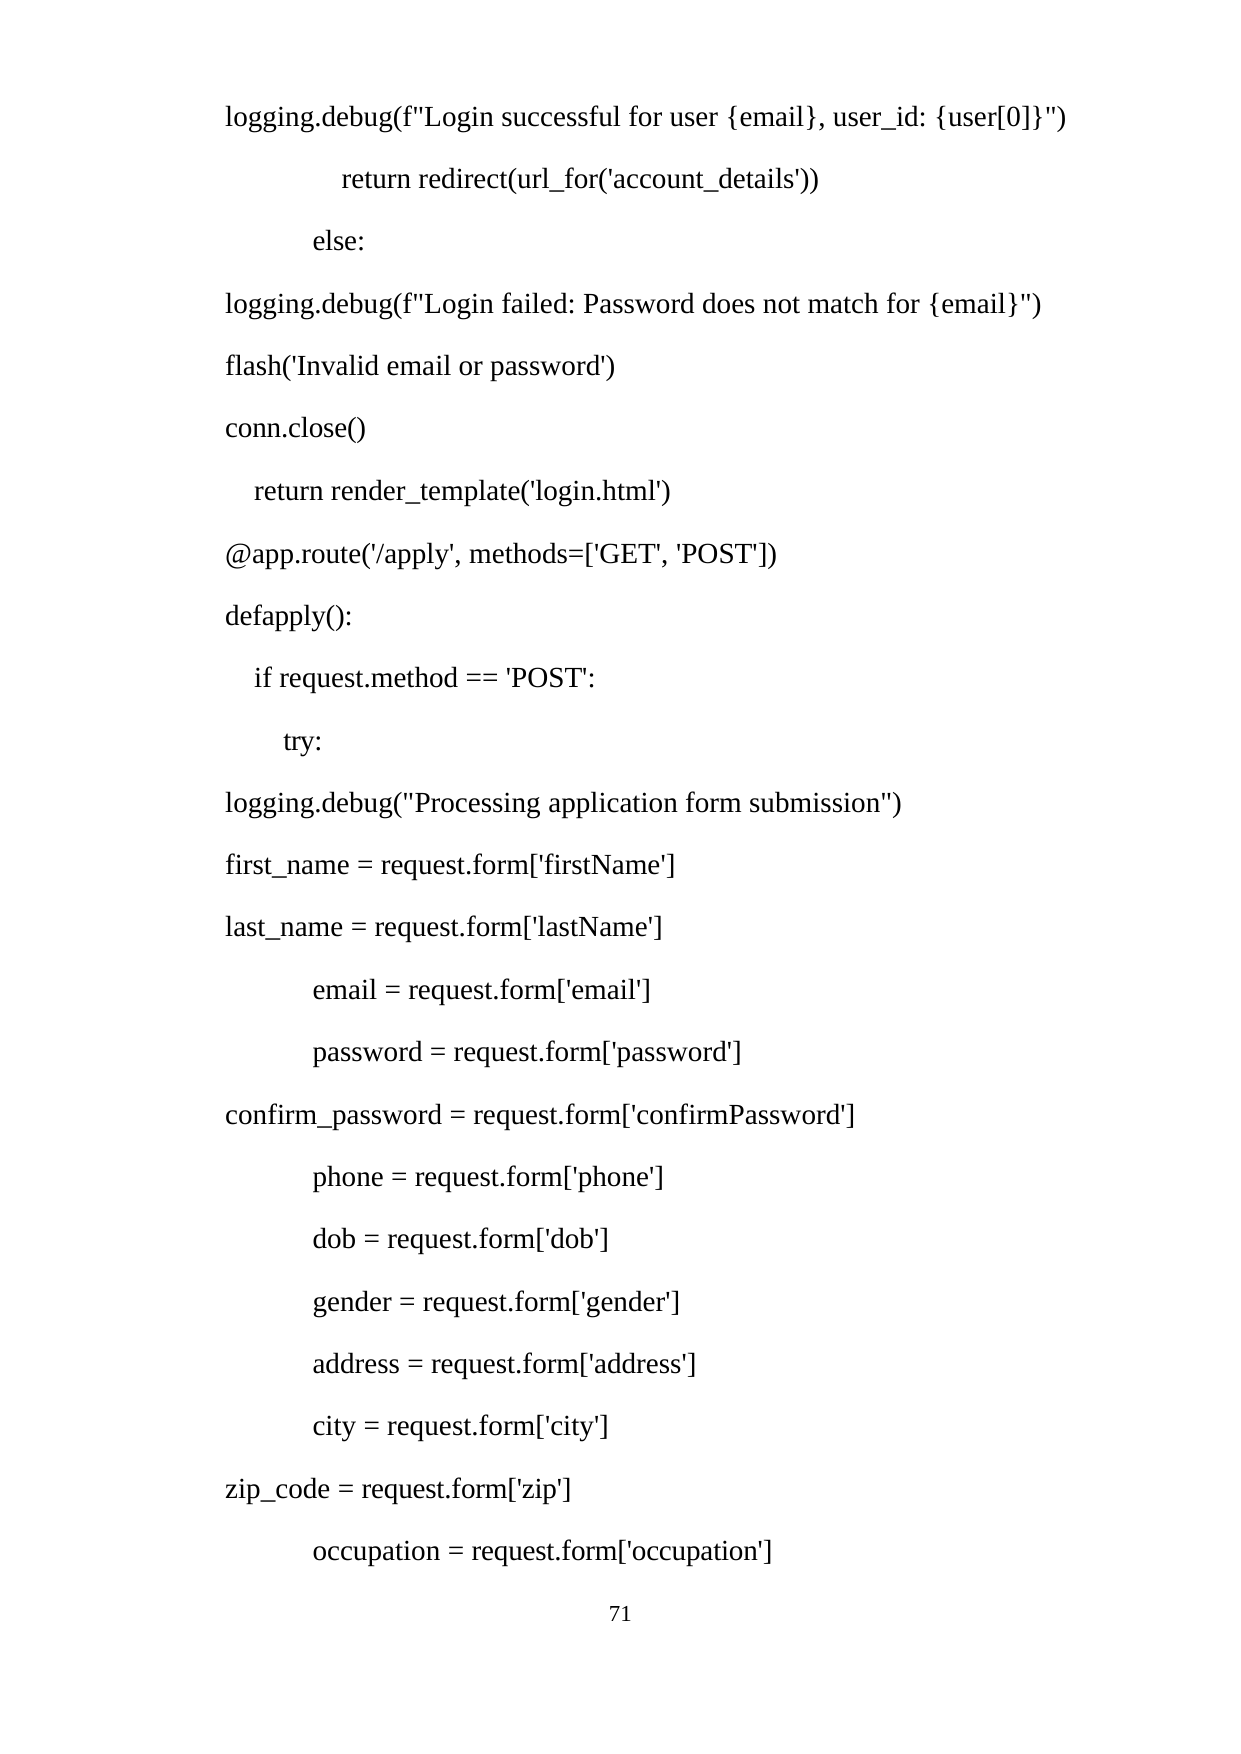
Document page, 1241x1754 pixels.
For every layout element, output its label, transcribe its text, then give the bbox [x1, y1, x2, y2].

text return render_template('login.html') @app.route('/apply', methods=['GET', 'POST']) defapply(): [225, 473, 799, 632]
text password = request.form['password'] confirm_password = request.form['confirmPassword'] [225, 1034, 866, 1130]
text logging.debug("Processing application form submission") first_name = request.form['firstName'] [225, 785, 963, 881]
text phone = request.form['phone'] dob = request.form['dob'] gender = request.form['gender'] [312, 1159, 686, 1317]
text zip_code = request.form['zip'] [225, 1471, 1181, 1504]
text conn.close() [225, 411, 1181, 444]
text if request.method == 'POST': try: [254, 660, 605, 756]
text logging.debug(f"Login successful for user {email}, user_id: {user[0]}") return redirect(url_for('account_details')) [225, 99, 1120, 195]
text occupation = request.form['occupation'] [312, 1533, 1181, 1567]
text logging.debug(f"Login failed: Password does not match for {email}") flash('Invalid email or password') [225, 286, 1181, 382]
text address = request.form['address'] city = request.form['city'] [312, 1346, 734, 1442]
text last_name = request.form['lastName'] email = request.form['email'] [225, 909, 686, 1005]
text else: [312, 223, 1181, 257]
